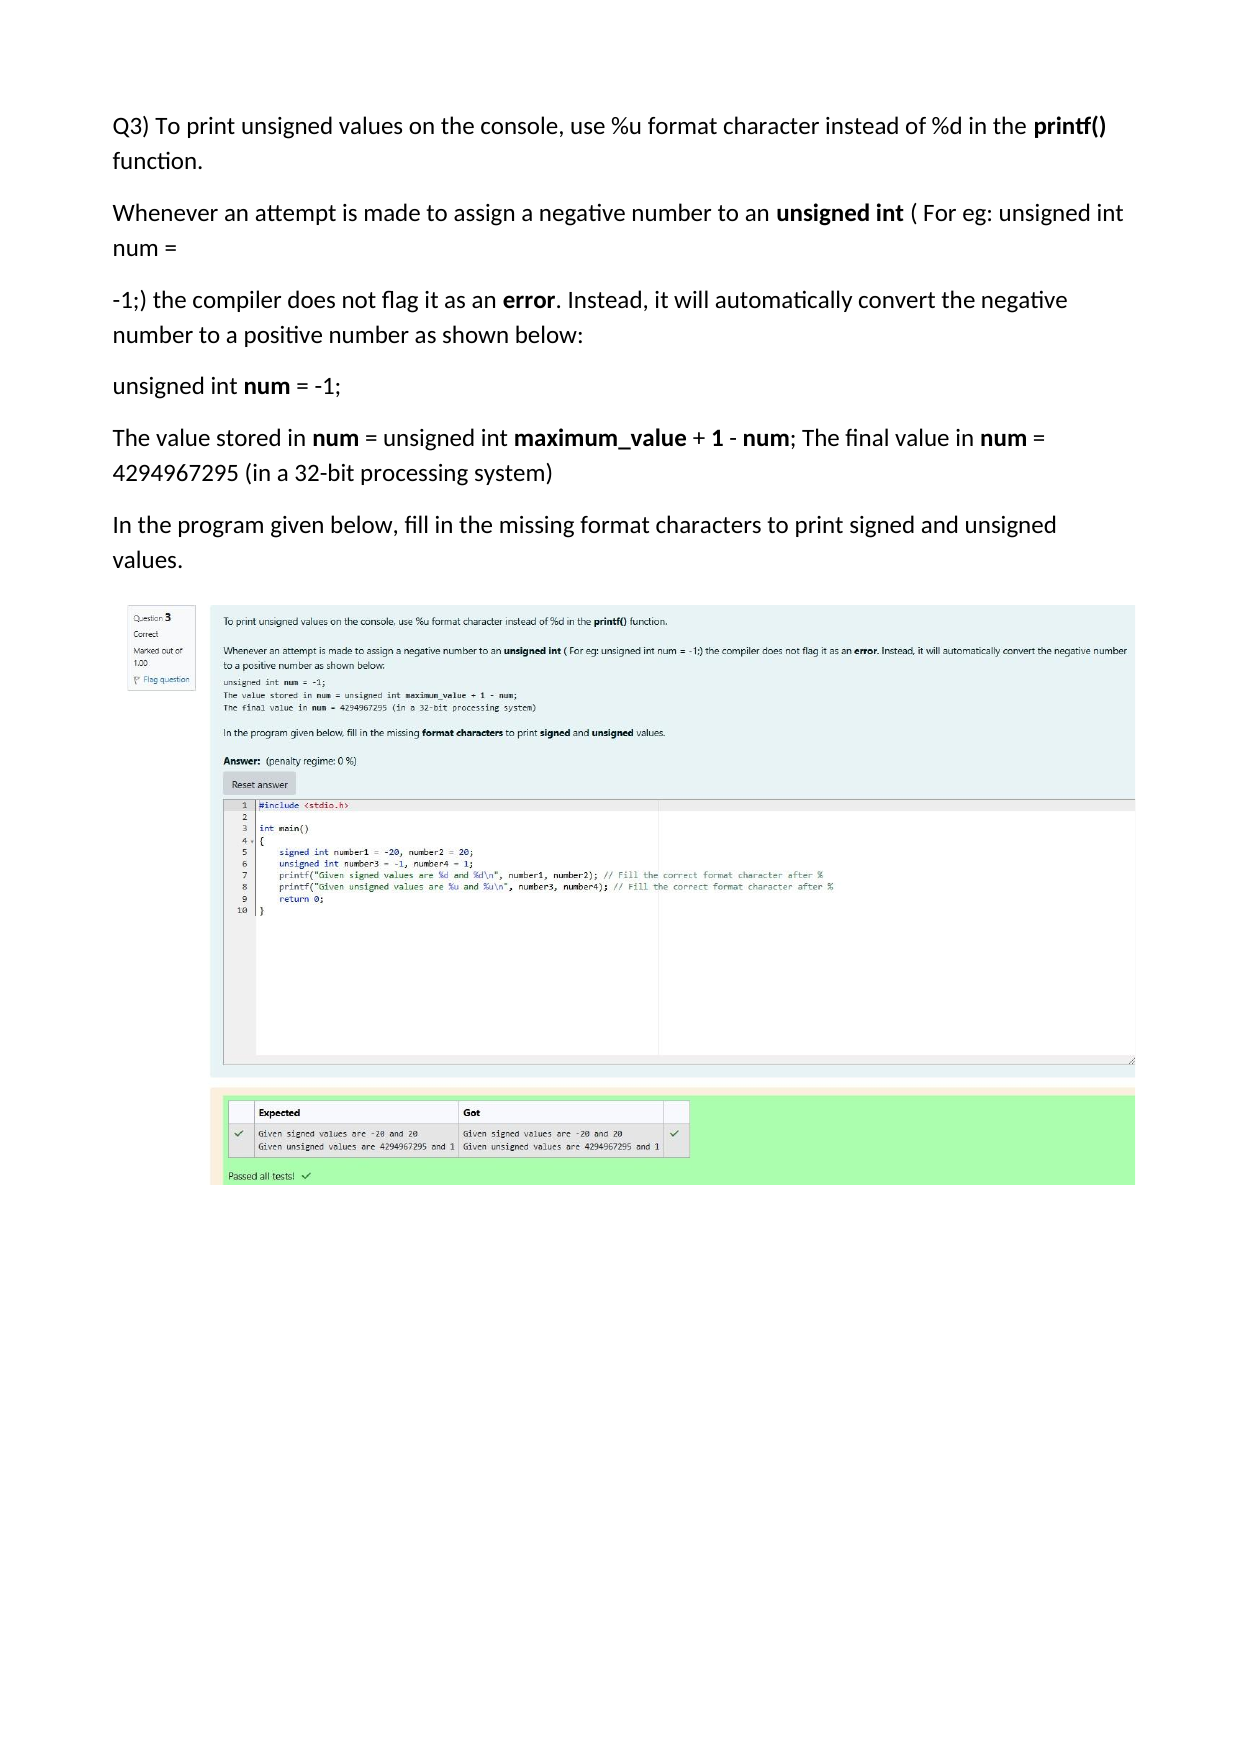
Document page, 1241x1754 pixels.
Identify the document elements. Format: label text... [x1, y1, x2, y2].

text In the program given below, fill in the missing format characters to print signed and unsigned values. [112, 509, 1128, 574]
text Whenever an attempt is made to assign a negative number to an unsigned int ( For eg: unsigned int num = [112, 197, 1128, 263]
text unsigned int num = -1; [112, 370, 1128, 401]
picture [127, 605, 1136, 1185]
text The value stored in num = unsigned int maximum_value + 1 - num; The final value in num = 4294967295 (in a 32-bit processing system) [112, 422, 1128, 488]
text -1;) the compiler does not flag it as an error. Instead, it will automatically convert the negative number to a positive number as shown below: [112, 284, 1128, 349]
text Q3) To print unsigned values on the console, use %u format character instead of %d in the printf() function. [112, 110, 1128, 176]
